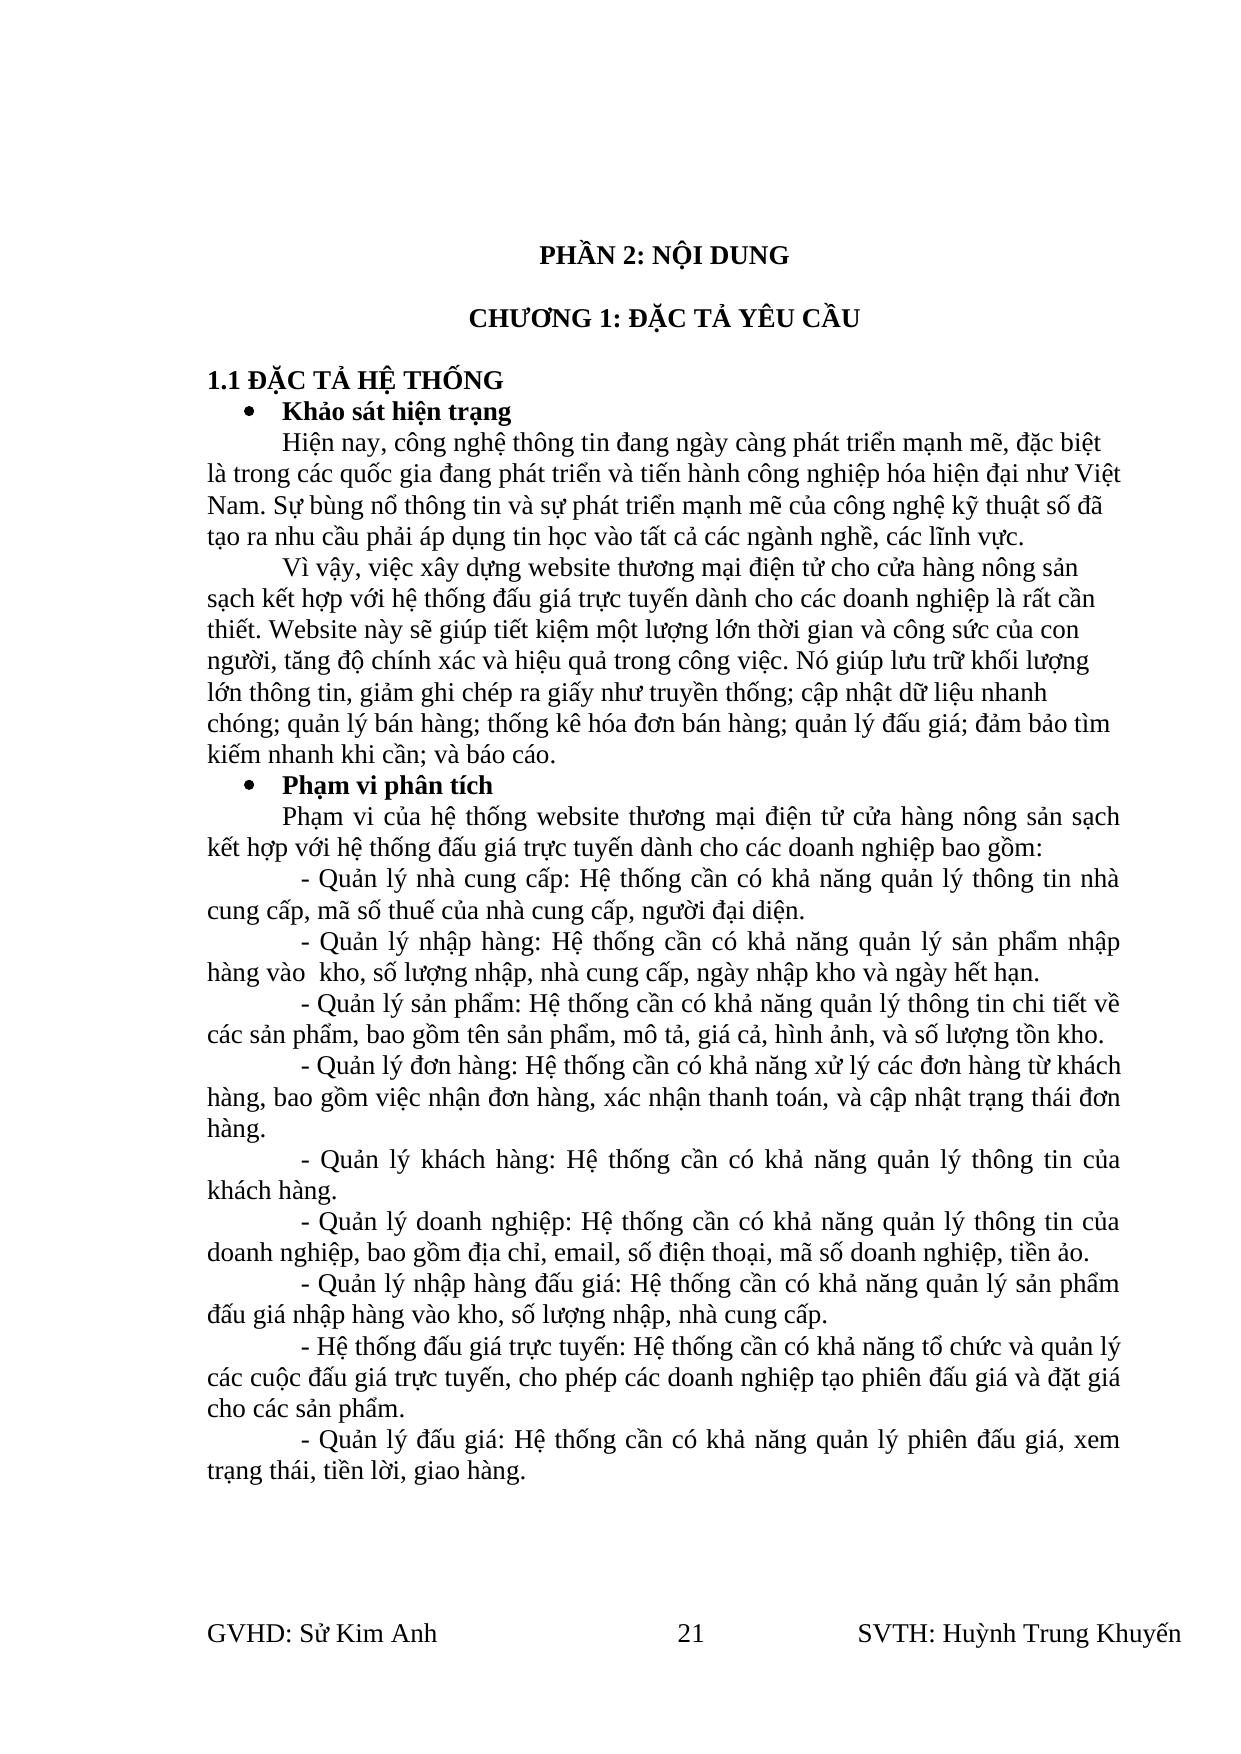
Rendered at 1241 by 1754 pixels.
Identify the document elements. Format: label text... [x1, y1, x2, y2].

text Hiện nay, công nghệ thông tin đang ngày càng phát triển mạnh mẽ, đặc biệt là trong các quốc gia đang phát triển và tiến hành công nghiệp hóa hiện đại như Việt Nam. Sự bùng nổ thông tin và sự phát triển mạnh mẽ của công nghệ kỹ thuật số đã tạo ra nhu cầu phải áp dụng tin học vào tất cả các ngành nghề, các lĩnh vực. [207, 426, 1122, 551]
text Phạm vi của hệ thống website thương mại điện tử cửa hàng nông sản sạch kết hợp với hệ thống đấu giá trực tuyến dành cho các doanh nghiệp bao gồm: [207, 800, 1122, 863]
subtitle PHẦN 2: NỘI DUNG [207, 239, 1122, 271]
list Phạm vi phân tích [244, 769, 1122, 800]
text - Quản lý đấu giá: Hệ thống cần có khả năng quản lý phiên đấu giá, xem trạng thái, tiền lời, giao hàng. [207, 1423, 1122, 1486]
text - Quản lý sản phẩm: Hệ thống cần có khả năng quản lý thông tin chi tiết về các sản phẩm, bao gồm tên sản phẩm, mô tả, giá cả, hình ảnh, và số lượng tồn kho. [207, 987, 1122, 1049]
text - Quản lý nhập hàng đấu giá: Hệ thống cần có khả năng quản lý sản phẩm đấu giá nhập hàng vào kho, số lượng nhập, nhà cung cấp. [207, 1267, 1122, 1330]
text - Quản lý đơn hàng: Hệ thống cần có khả năng xử lý các đơn hàng từ khách hàng, bao gồm việc nhận đơn hàng, xác nhận thanh toán, và cập nhật trạng thái đơn hàng. [207, 1049, 1122, 1143]
subtitle 1.1 ĐẶC TẢ HỆ THỐNG [207, 364, 1122, 395]
subtitle CHƯƠNG 1: ĐẶC TẢ YÊU CẦU [207, 302, 1122, 333]
text - Quản lý khách hàng: Hệ thống cần có khả năng quản lý thông tin của khách hàng. [207, 1143, 1122, 1205]
text - Quản lý nhà cung cấp: Hệ thống cần có khả năng quản lý thông tin nhà cung cấp, mã số thuế của nhà cung cấp, người đại diện. [207, 863, 1122, 925]
text - Quản lý doanh nghiệp: Hệ thống cần có khả năng quản lý thông tin của doanh nghiệp, bao gồm địa chỉ, email, số điện thoại, mã số doanh nghiệp, tiền ảo. [207, 1205, 1122, 1267]
text - Hệ thống đấu giá trực tuyến: Hệ thống cần có khả năng tổ chức và quản lý các cuộc đấu giá trực tuyến, cho phép các doanh nghiệp tạo phiên đấu giá và đặt giá cho các sản phẩm. [207, 1330, 1122, 1423]
text - Quản lý nhập hàng: Hệ thống cần có khả năng quản lý sản phẩm nhập hàng vào kho, số lượng nhập, nhà cung cấp, ngày nhập kho và ngày hết hạn. [207, 925, 1122, 987]
list Khảo sát hiện trạng [244, 395, 1122, 426]
text Vì vậy, việc xây dựng website thương mại điện tử cho cửa hàng nông sản sạch kết hợp với hệ thống đấu giá trực tuyến dành cho các doanh nghiệp là rất cần thiết. Website này sẽ giúp tiết kiệm một lượng lớn thời gian và công sức của con người, tăng độ chính xác và hiệu quả trong công việc. Nó giúp lưu trữ khối lượng lớn thông tin, giảm ghi chép ra giấy như truyền thống; cập nhật dữ liệu nhanh chóng; quản lý bán hàng; thống kê hóa đơn bán hàng; quản lý đấu giá; đảm bảo tìm kiếm nhanh khi cần; và báo cáo. [207, 551, 1122, 769]
